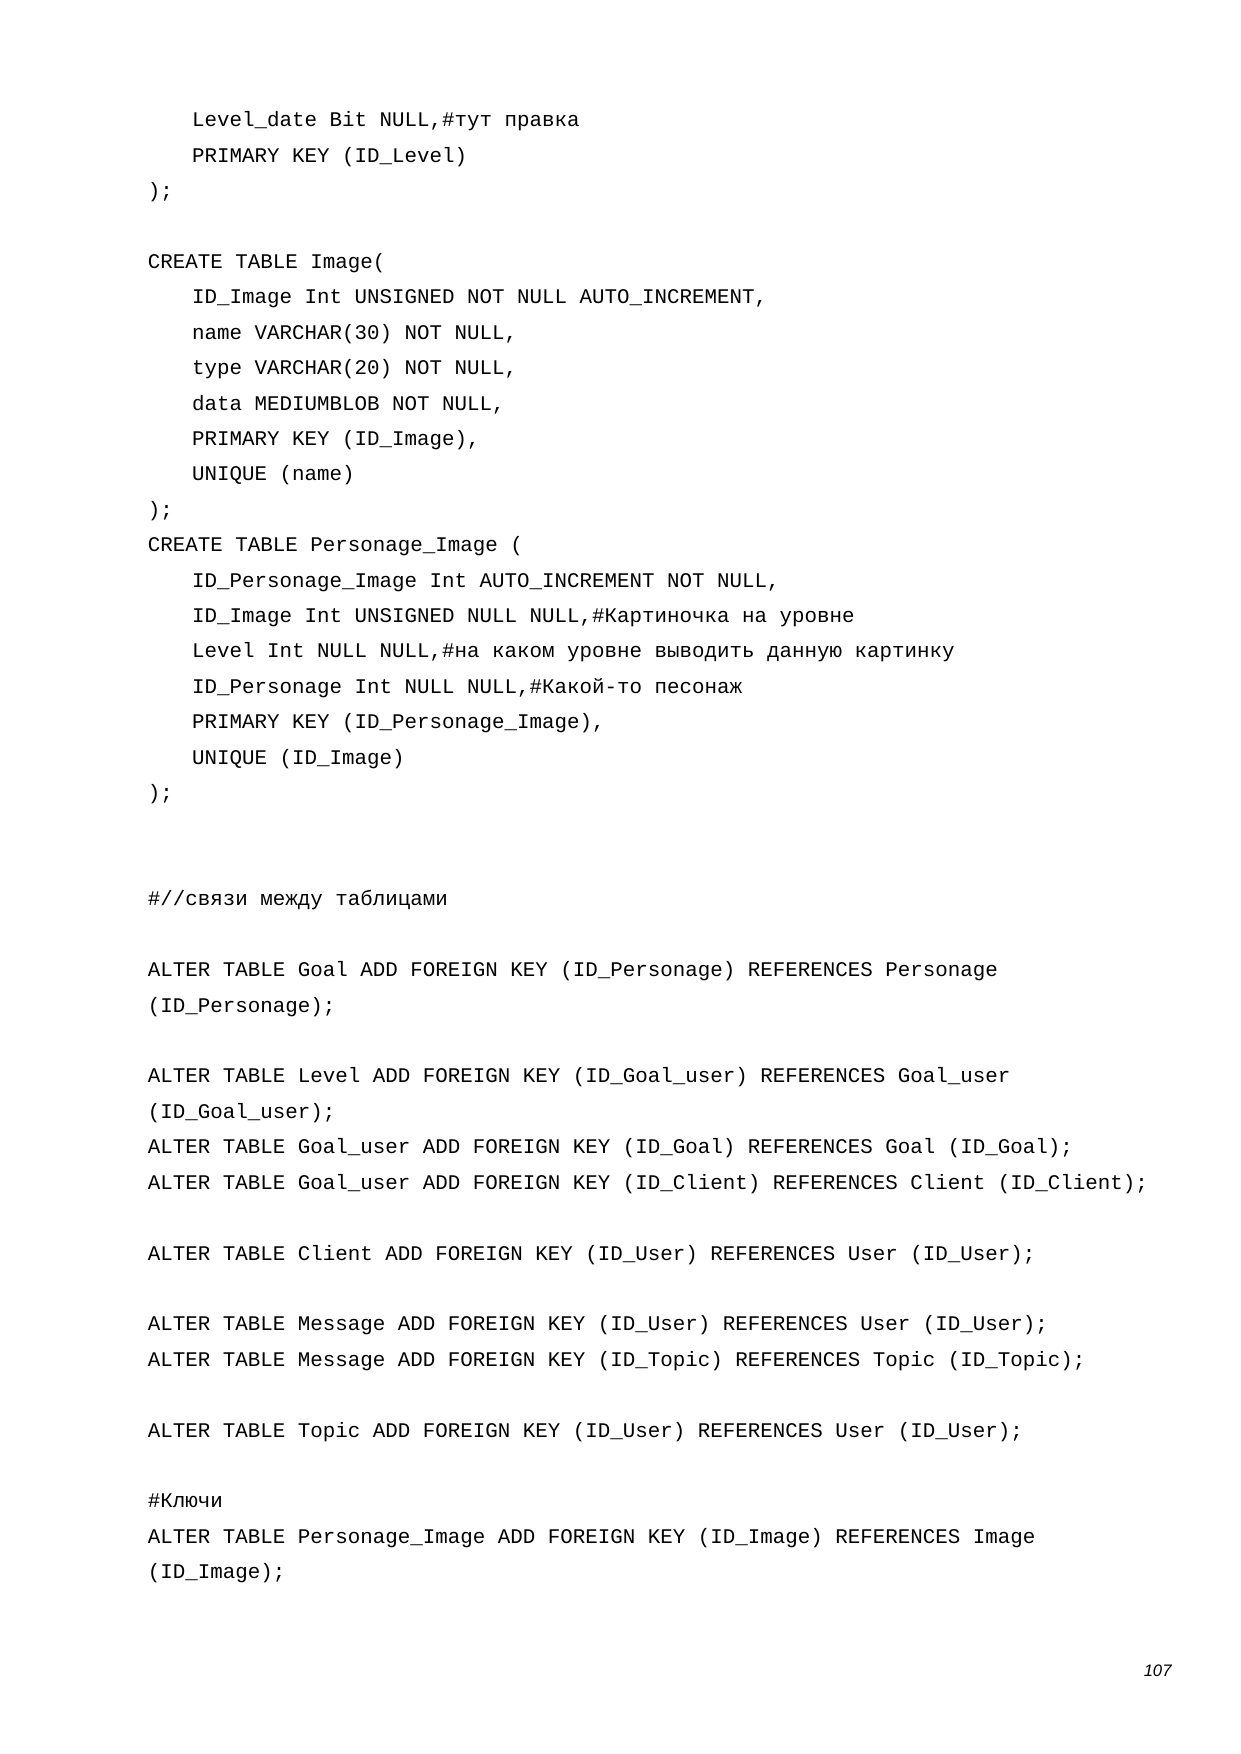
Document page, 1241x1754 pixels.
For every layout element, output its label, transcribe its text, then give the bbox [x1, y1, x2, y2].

text ); [148, 180, 1164, 204]
text ID_Personage_Image Int AUTO_INCREMENT NOT NULL, [148, 570, 1164, 593]
text Level_date Bit NULL,#тут правка [148, 109, 1164, 133]
text ID_Image Int UNSIGNED NULL NULL,#Картиночка на уровне [148, 605, 1164, 629]
text ); [148, 499, 1164, 522]
text CREATE TABLE Image( [148, 251, 1164, 274]
text Level Int NULL NULL,#на каком уровне выводить данную картинку [148, 641, 1164, 664]
text ALTER TABLE Message ADD FOREIGN KEY (ID_Topic) REFERENCES Topic (ID_Topic); [148, 1349, 1164, 1372]
text ALTER TABLE Goal_user ADD FOREIGN KEY (ID_Goal) REFERENCES Goal (ID_Goal); [148, 1136, 1164, 1160]
text name VARCHAR(30) NOT NULL, [148, 322, 1164, 345]
text ALTER TABLE Level ADD FOREIGN KEY (ID_Goal_user) REFERENCES Goal_user (ID_Goal_user); [148, 1066, 1164, 1124]
text data MEDIUMBLOB NOT NULL, [148, 393, 1164, 416]
text type VARCHAR(20) NOT NULL, [148, 357, 1164, 381]
text PRIMARY KEY (ID_Personage_Image), [148, 711, 1164, 735]
text ); [148, 782, 1164, 806]
text ALTER TABLE Client ADD FOREIGN KEY (ID_User) REFERENCES User (ID_User); [148, 1243, 1164, 1266]
text ID_Personage Int NULL NULL,#Какой-то песонаж [148, 676, 1164, 699]
text ALTER TABLE Message ADD FOREIGN KEY (ID_User) REFERENCES User (ID_User); [148, 1313, 1164, 1337]
text UNIQUE (name) [148, 463, 1164, 487]
text #//связи между таблицами [148, 888, 1164, 912]
text ID_Image Int UNSIGNED NOT NULL AUTO_INCREMENT, [148, 286, 1164, 310]
text ALTER TABLE Topic ADD FOREIGN KEY (ID_User) REFERENCES User (ID_User); [148, 1420, 1164, 1443]
text PRIMARY KEY (ID_Level) [148, 145, 1164, 168]
text PRIMARY KEY (ID_Image), [148, 428, 1164, 452]
text CREATE TABLE Personage_Image ( [148, 534, 1164, 558]
text UNIQUE (ID_Image) [148, 747, 1164, 770]
text ALTER TABLE Goal ADD FOREIGN KEY (ID_Personage) REFERENCES Personage (ID_Personage); [148, 959, 1164, 1018]
text ALTER TABLE Personage_Image ADD FOREIGN KEY (ID_Image) REFERENCES Image (ID_Image); [148, 1526, 1164, 1585]
text ALTER TABLE Goal_user ADD FOREIGN KEY (ID_Client) REFERENCES Client (ID_Client); [148, 1172, 1164, 1195]
text #Ключи [148, 1491, 1164, 1514]
